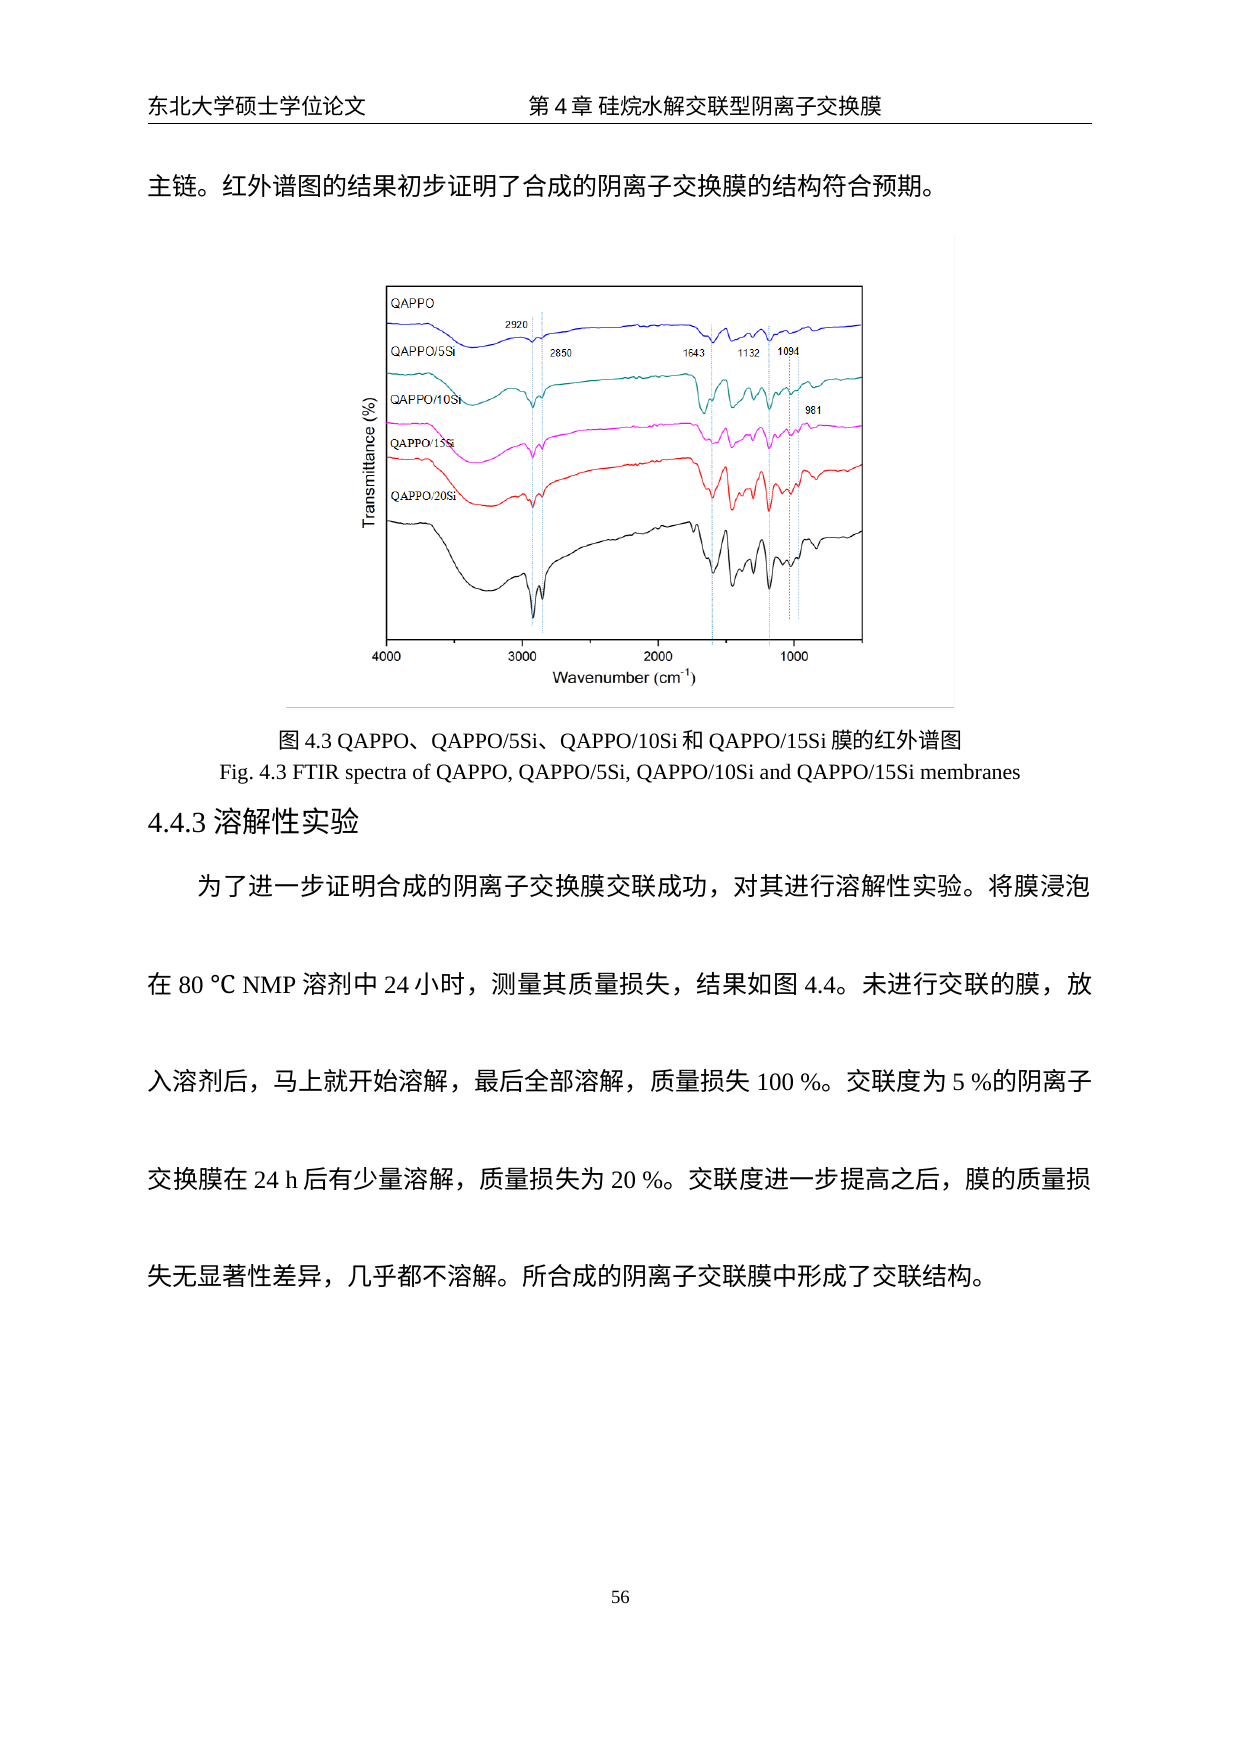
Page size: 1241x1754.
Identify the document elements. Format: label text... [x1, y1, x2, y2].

picture [286, 235, 955, 708]
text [148, 152, 1092, 217]
text 为了进一步证明合成的阴离子交换膜交联成功，对其进行溶解性实验。将膜浸泡在80 ℃ NMP溶剂中24小时，测量其质量损失，结果如图4.4。未进行交联的膜，放入溶剂后，马上就开始溶解，最后全部溶解，质量损失100 %。交联度为5 %的阴离子交换膜在24 h后有少量溶解，质量损失为20 %。交联度进一步提高之后，膜的质量损失无显著性差异，几乎都不溶解。所合成的阴离子交联膜中形成了交联结构。 [148, 852, 1092, 1307]
text 图4.3 QAPPO、QAPPO/5Si、QAPPO/10Si和QAPPO/15Si膜的红外谱图 [148, 722, 1092, 755]
text Fig. 4.3 FTIR spectra of QAPPO, QAPPO/5Si, QAPPO/10Si and QAPPO/15Si membranes [148, 755, 1092, 787]
subtitle 4.4.3 溶解性实验 [148, 787, 1092, 852]
